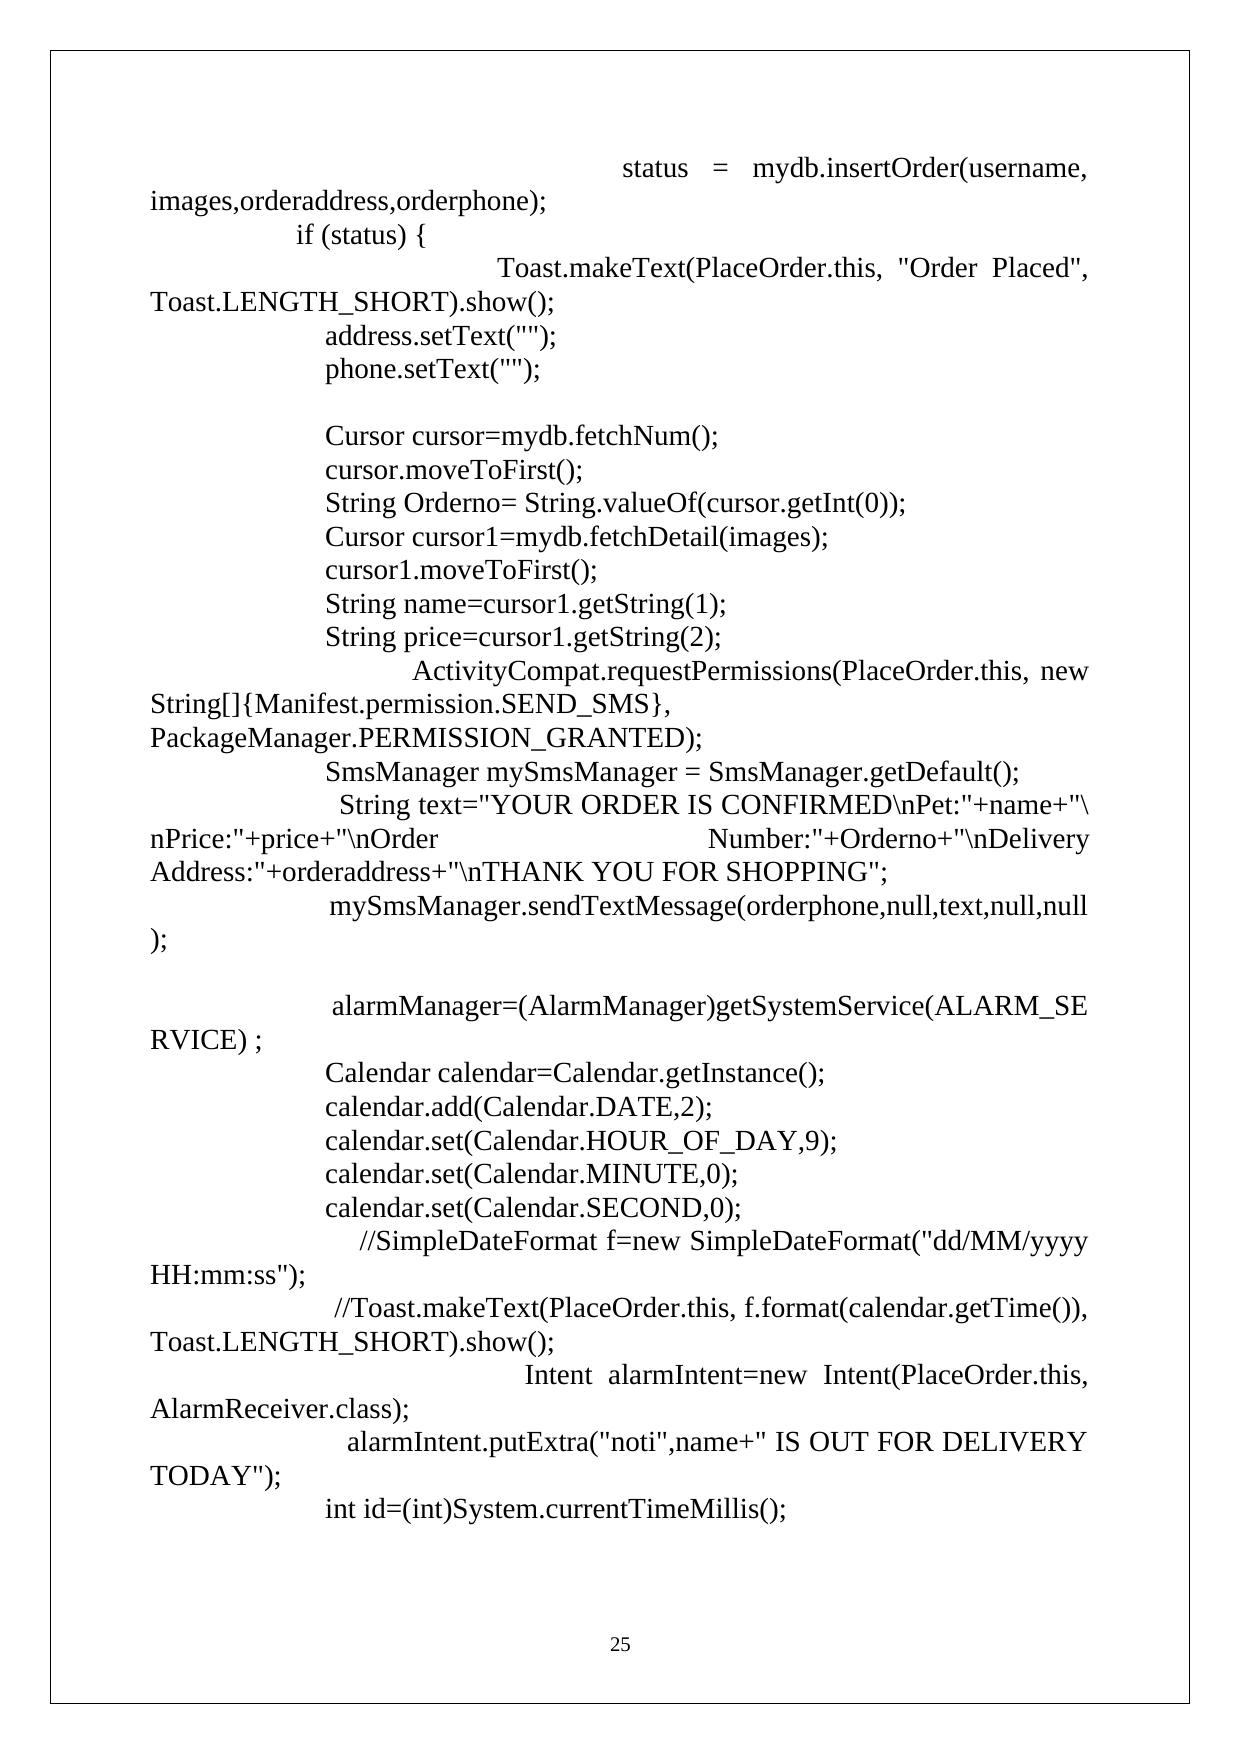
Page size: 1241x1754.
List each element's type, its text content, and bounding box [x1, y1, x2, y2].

text calendar.set(Calendar.HOUR_OF_DAY,9); [150, 1123, 1090, 1156]
text calendar.set(Calendar.SECOND,0); [150, 1190, 1090, 1223]
text ActivityCompat.requestPermissions(PlaceOrder.this, new String[]{Manifest.permission.SEND_SMS}, PackageManager.PERMISSION_GRANTED); [150, 653, 1090, 754]
text SmsManager mySmsManager = SmsManager.getDefault(); [150, 754, 1090, 787]
text address.setText(""); [150, 318, 1090, 351]
text calendar.add(Calendar.DATE,2); [150, 1089, 1090, 1123]
text Cursor cursor1=mydb.fetchDetail(images); [150, 519, 1090, 552]
text String price=cursor1.getString(2); [150, 619, 1090, 653]
text String text="YOUR ORDER IS CONFIRMED\nPet:"+name+"\nPrice:"+price+"\nOrder Number:"+Orderno+"\nDelivery Address:"+orderaddress+"\nTHANK YOU FOR SHOPPING"; [150, 787, 1090, 888]
text int id=(int)System.currentTimeMillis(); [150, 1492, 1090, 1525]
text if (status) { [150, 217, 1090, 251]
text mySmsManager.sendTextMessage(orderphone,null,text,null,null); [150, 888, 1090, 955]
text alarmManager=(AlarmManager)getSystemService(ALARM_SERVICE) ; [150, 988, 1090, 1056]
text //Toast.makeText(PlaceOrder.this, f.format(calendar.getTime()), Toast.LENGTH_SHORT).show(); [150, 1290, 1090, 1357]
text cursor.moveToFirst(); [150, 452, 1090, 485]
text Cursor cursor=mydb.fetchNum(); [150, 418, 1090, 452]
text phone.setText(""); [150, 351, 1090, 385]
text status = mydb.insertOrder(username, images,orderaddress,orderphone); [150, 150, 1090, 217]
text Toast.makeText(PlaceOrder.this, "Order Placed", Toast.LENGTH_SHORT).show(); [150, 251, 1090, 318]
text alarmIntent.putExtra("noti",name+" IS OUT FOR DELIVERY TODAY"); [150, 1424, 1090, 1492]
text //SimpleDateFormat f=new SimpleDateFormat("dd/MM/yyyy HH:mm:ss"); [150, 1223, 1090, 1290]
text cursor1.moveToFirst(); [150, 552, 1090, 586]
text String name=cursor1.getString(1); [150, 586, 1090, 619]
text calendar.set(Calendar.MINUTE,0); [150, 1156, 1090, 1190]
text Calendar calendar=Calendar.getInstance(); [150, 1056, 1090, 1089]
text Intent alarmIntent=new Intent(PlaceOrder.this, AlarmReceiver.class); [150, 1357, 1090, 1424]
text String Orderno= String.valueOf(cursor.getInt(0)); [150, 485, 1090, 519]
